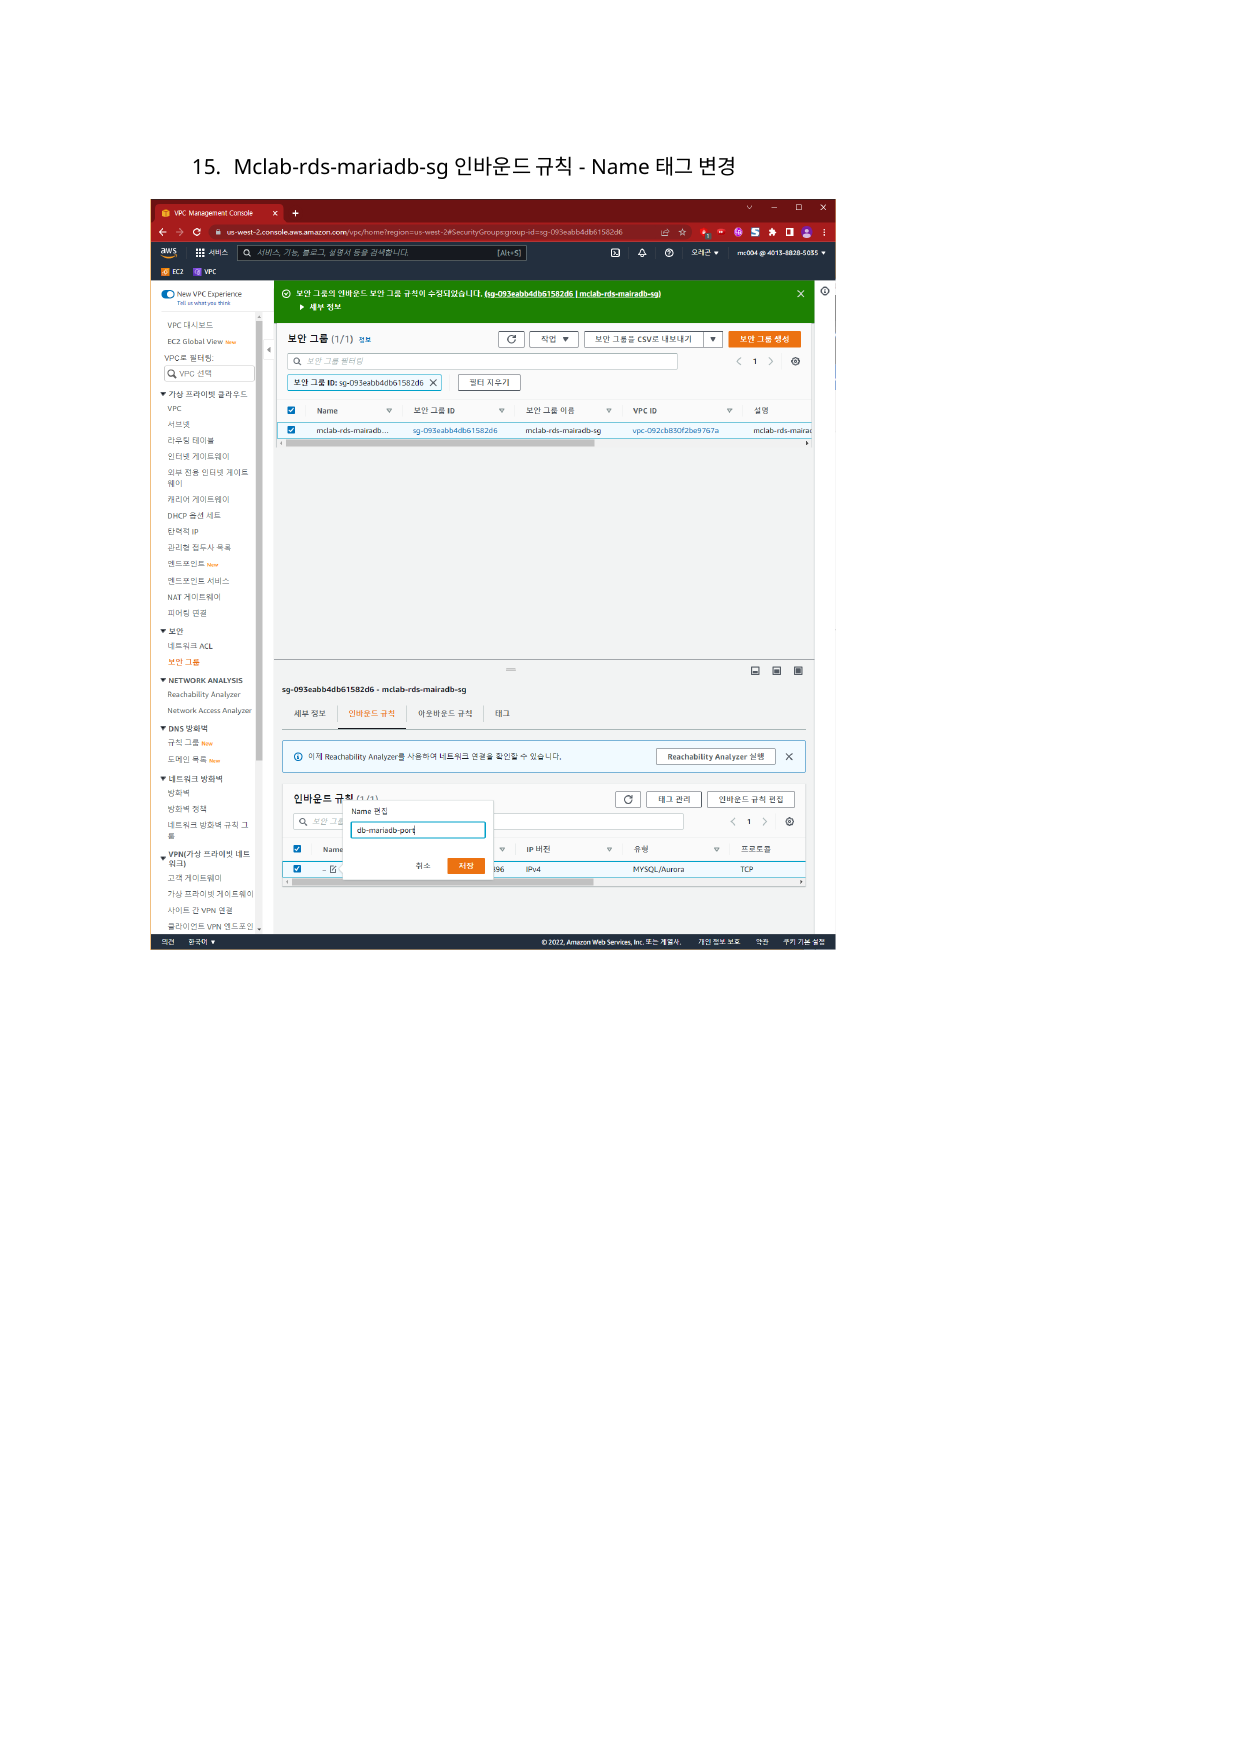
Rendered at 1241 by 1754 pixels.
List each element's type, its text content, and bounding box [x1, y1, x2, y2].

subtitle Mclab-rds-mariadb-sg 인바운드 규칙 - Name 태그 변경 [192, 150, 1090, 180]
picture [150, 199, 836, 950]
